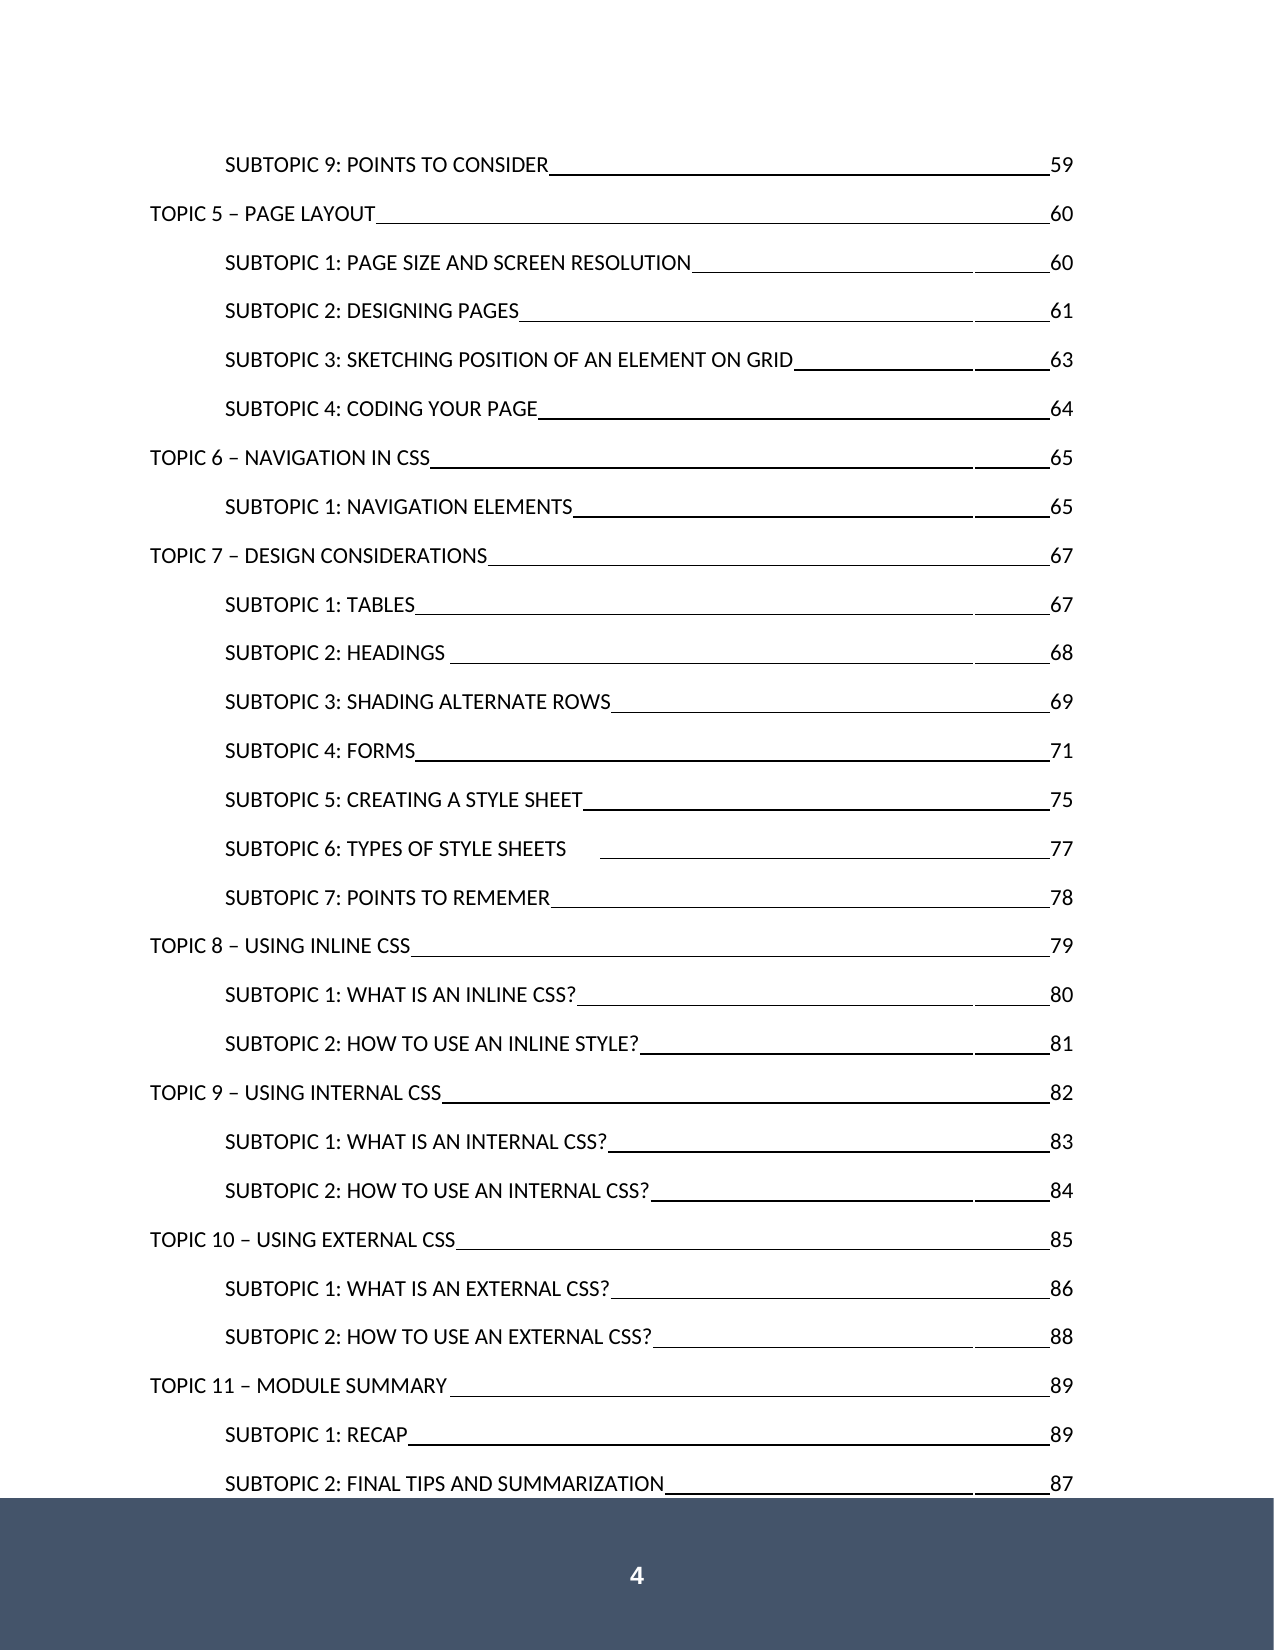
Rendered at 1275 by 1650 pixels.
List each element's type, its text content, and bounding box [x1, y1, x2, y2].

text SUBTOPIC 1: TABLES 67 [225, 590, 1125, 618]
text SUBTOPIC 3: SKETCHING POSITION OF AN ELEMENT ON GRID 63 [225, 345, 1125, 373]
text TOPIC 10 – USING EXTERNAL CSS 85 [150, 1225, 1125, 1253]
text SUBTOPIC 3: SHADING ALTERNATE ROWS 69 [225, 687, 1125, 715]
text TOPIC 11 – MODULE SUMMARY 89 [150, 1371, 1125, 1399]
text SUBTOPIC 5: CREATING A STYLE SHEET 75 [225, 785, 1125, 813]
text SUBTOPIC 1: WHAT IS AN INLINE CSS? 80 [225, 981, 1125, 1008]
text SUBTOPIC 4: FORMS 71 [225, 736, 1125, 764]
text SUBTOPIC 2: DESIGNING PAGES 61 [225, 297, 1125, 324]
text SUBTOPIC 2: FINAL TIPS AND SUMMARIZATION 87 [225, 1469, 1125, 1497]
text SUBTOPIC 2: HOW TO USE AN INTERNAL CSS? 84 [225, 1176, 1125, 1204]
text SUBTOPIC 2: HEADINGS 68 [225, 638, 1125, 667]
text TOPIC 9 – USING INTERNAL CSS 82 [150, 1078, 1125, 1106]
text SUBTOPIC 1: NAVIGATION ELEMENTS 65 [225, 492, 1125, 520]
text TOPIC 5 – PAGE LAYOUT 60 [150, 199, 1125, 227]
text SUBTOPIC 6: TYPES OF STYLE SHEETS 77 [225, 834, 1125, 862]
text SUBTOPIC 2: HOW TO USE AN INLINE STYLE? 81 [225, 1029, 1125, 1057]
text TOPIC 6 – NAVIGATION IN CSS 65 [150, 443, 1125, 471]
text TOPIC 8 – USING INLINE CSS 79 [150, 932, 1125, 960]
text SUBTOPIC 9: POINTS TO CONSIDER 59 [225, 150, 1125, 178]
text SUBTOPIC 1: WHAT IS AN INTERNAL CSS? 83 [225, 1127, 1125, 1155]
text SUBTOPIC 1: WHAT IS AN EXTERNAL CSS? 86 [225, 1274, 1125, 1302]
text SUBTOPIC 1: PAGE SIZE AND SCREEN RESOLUTION 60 [225, 248, 1125, 276]
text SUBTOPIC 4: CODING YOUR PAGE 64 [225, 394, 1125, 422]
text TOPIC 7 – DESIGN CONSIDERATIONS 67 [150, 541, 1125, 569]
text SUBTOPIC 2: HOW TO USE AN EXTERNAL CSS? 88 [225, 1322, 1125, 1351]
text SUBTOPIC 1: RECAP 89 [225, 1420, 1125, 1448]
text SUBTOPIC 7: POINTS TO REMEMER 78 [225, 883, 1125, 911]
